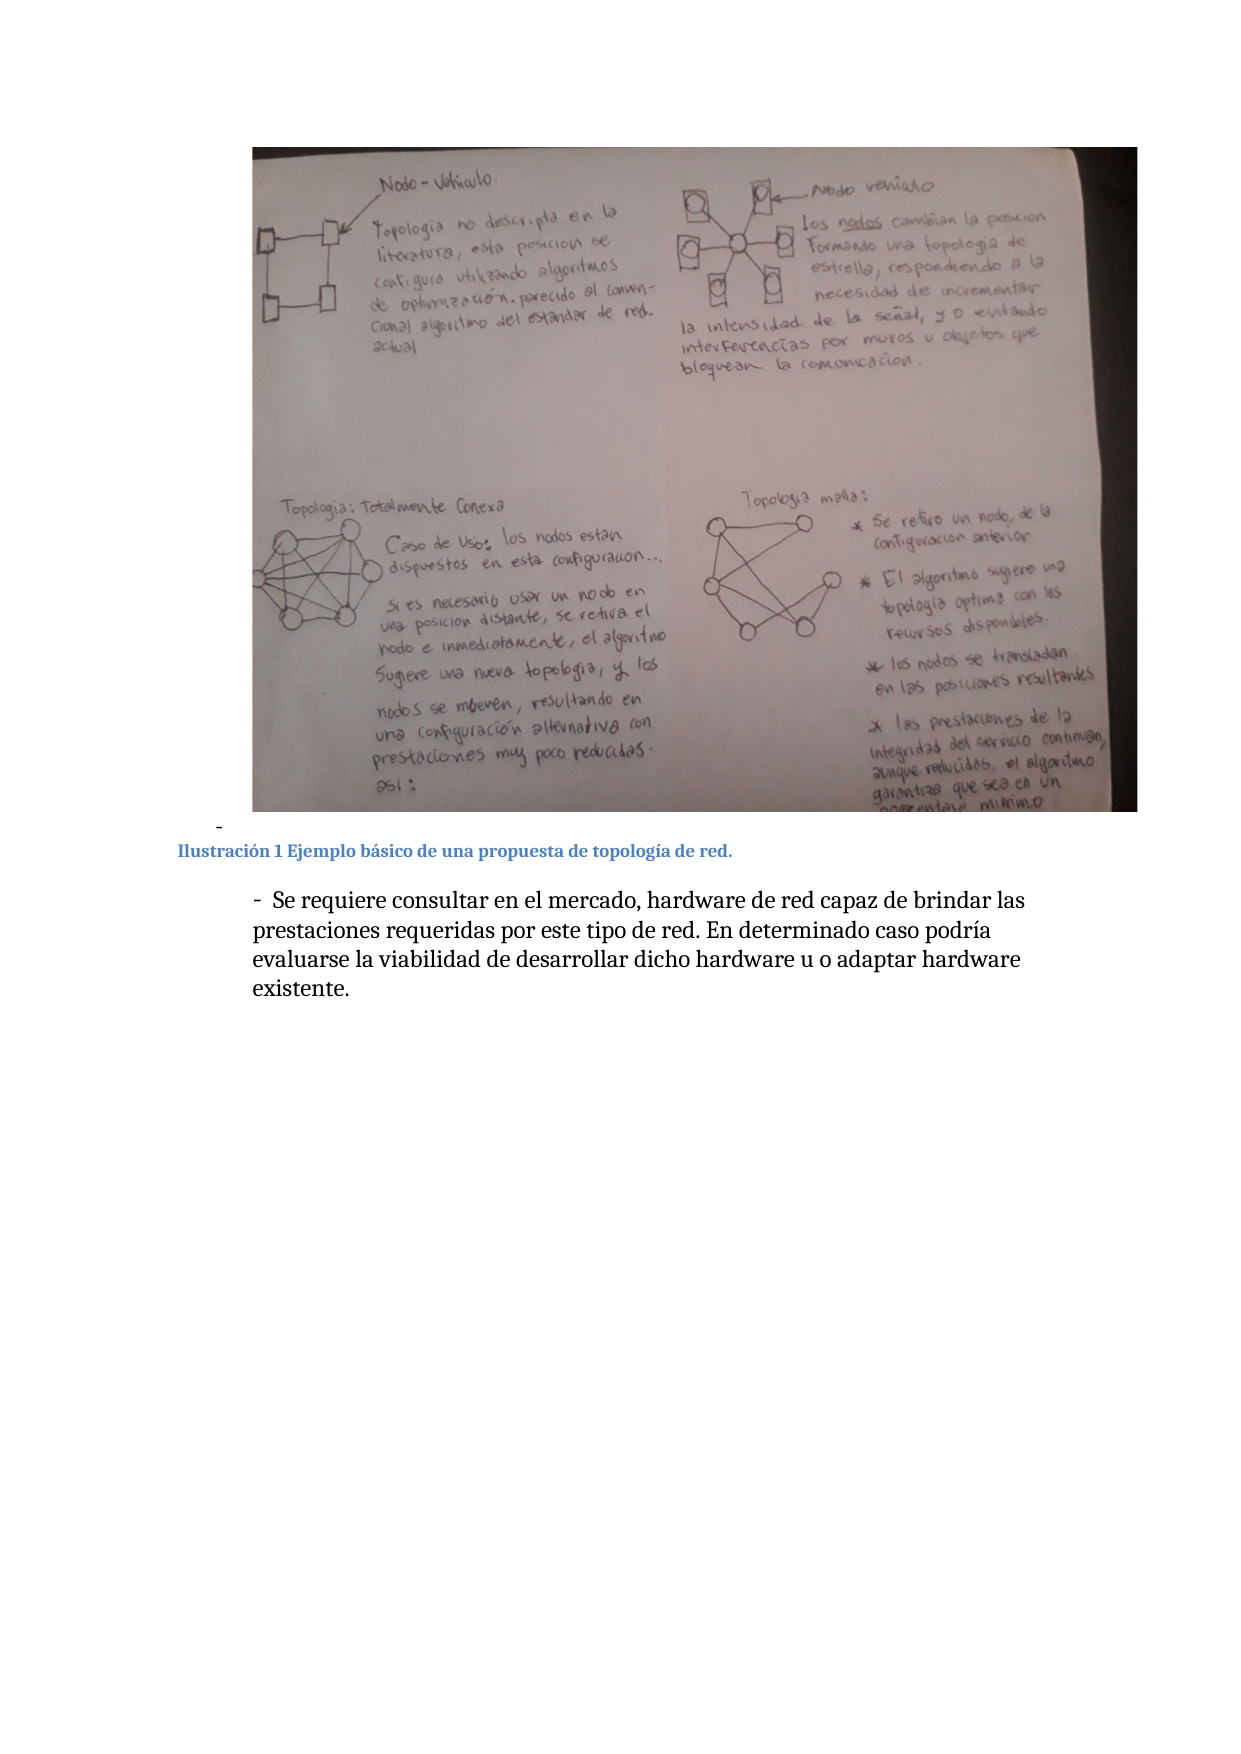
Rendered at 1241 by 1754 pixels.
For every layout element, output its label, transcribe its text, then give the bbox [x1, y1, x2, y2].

list - Se requiere consultar en el mercado, hardware de red capaz de brindar las prestaciones requeridas por este tipo de red. En determinado caso podría evaluarse la viabilidad de desarrollar dicho hardware u o adaptar hardware existente. [252, 883, 1063, 1002]
picture [252, 147, 1138, 812]
text Ilustración 1 Ejemplo básico de una propuesta de topología de red. [177, 840, 1063, 862]
